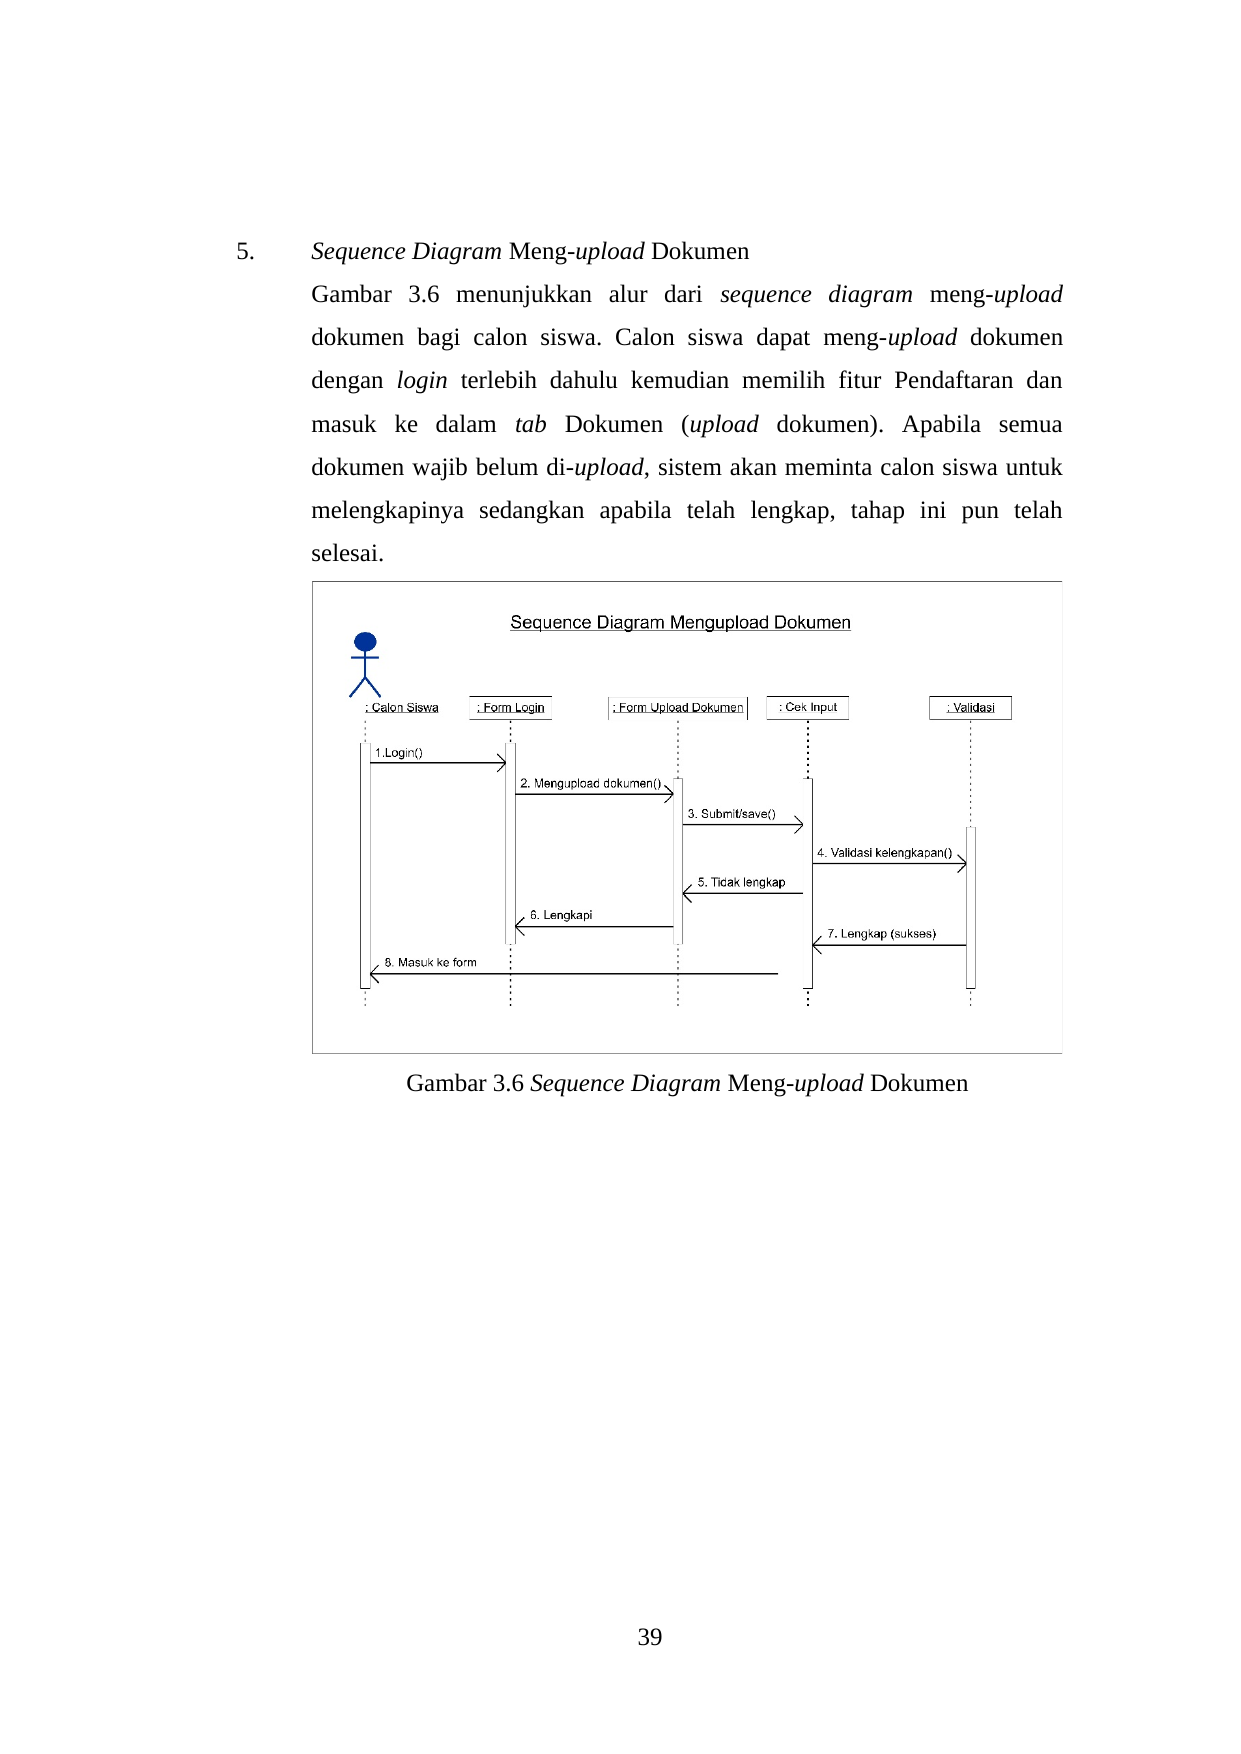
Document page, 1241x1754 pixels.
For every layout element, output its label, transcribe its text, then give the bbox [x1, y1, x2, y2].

list Gambar 3.6 menunjukkan alur dari sequence diagram meng-upload dokumen bagi calon siswa. Calon siswa dapat meng-upload dokumen dengan login terlebih dahulu kemudian memilih fitur Pendaftaran dan masuk ke dalam tab Dokumen (upload dokumen). Apabila semua dokumen wajib belum di-upload, sistem akan meminta calon siswa untuk melengkapinya sedangkan apabila telah lengkap, tahap ini pun telah selesai. [311, 279, 1063, 567]
list Gambar 3.6 Sequence Diagram Meng-upload Dokumen [311, 1068, 1063, 1096]
picture [312, 581, 1063, 1054]
list Sequence Diagram Meng-upload Dokumen [236, 236, 1063, 265]
